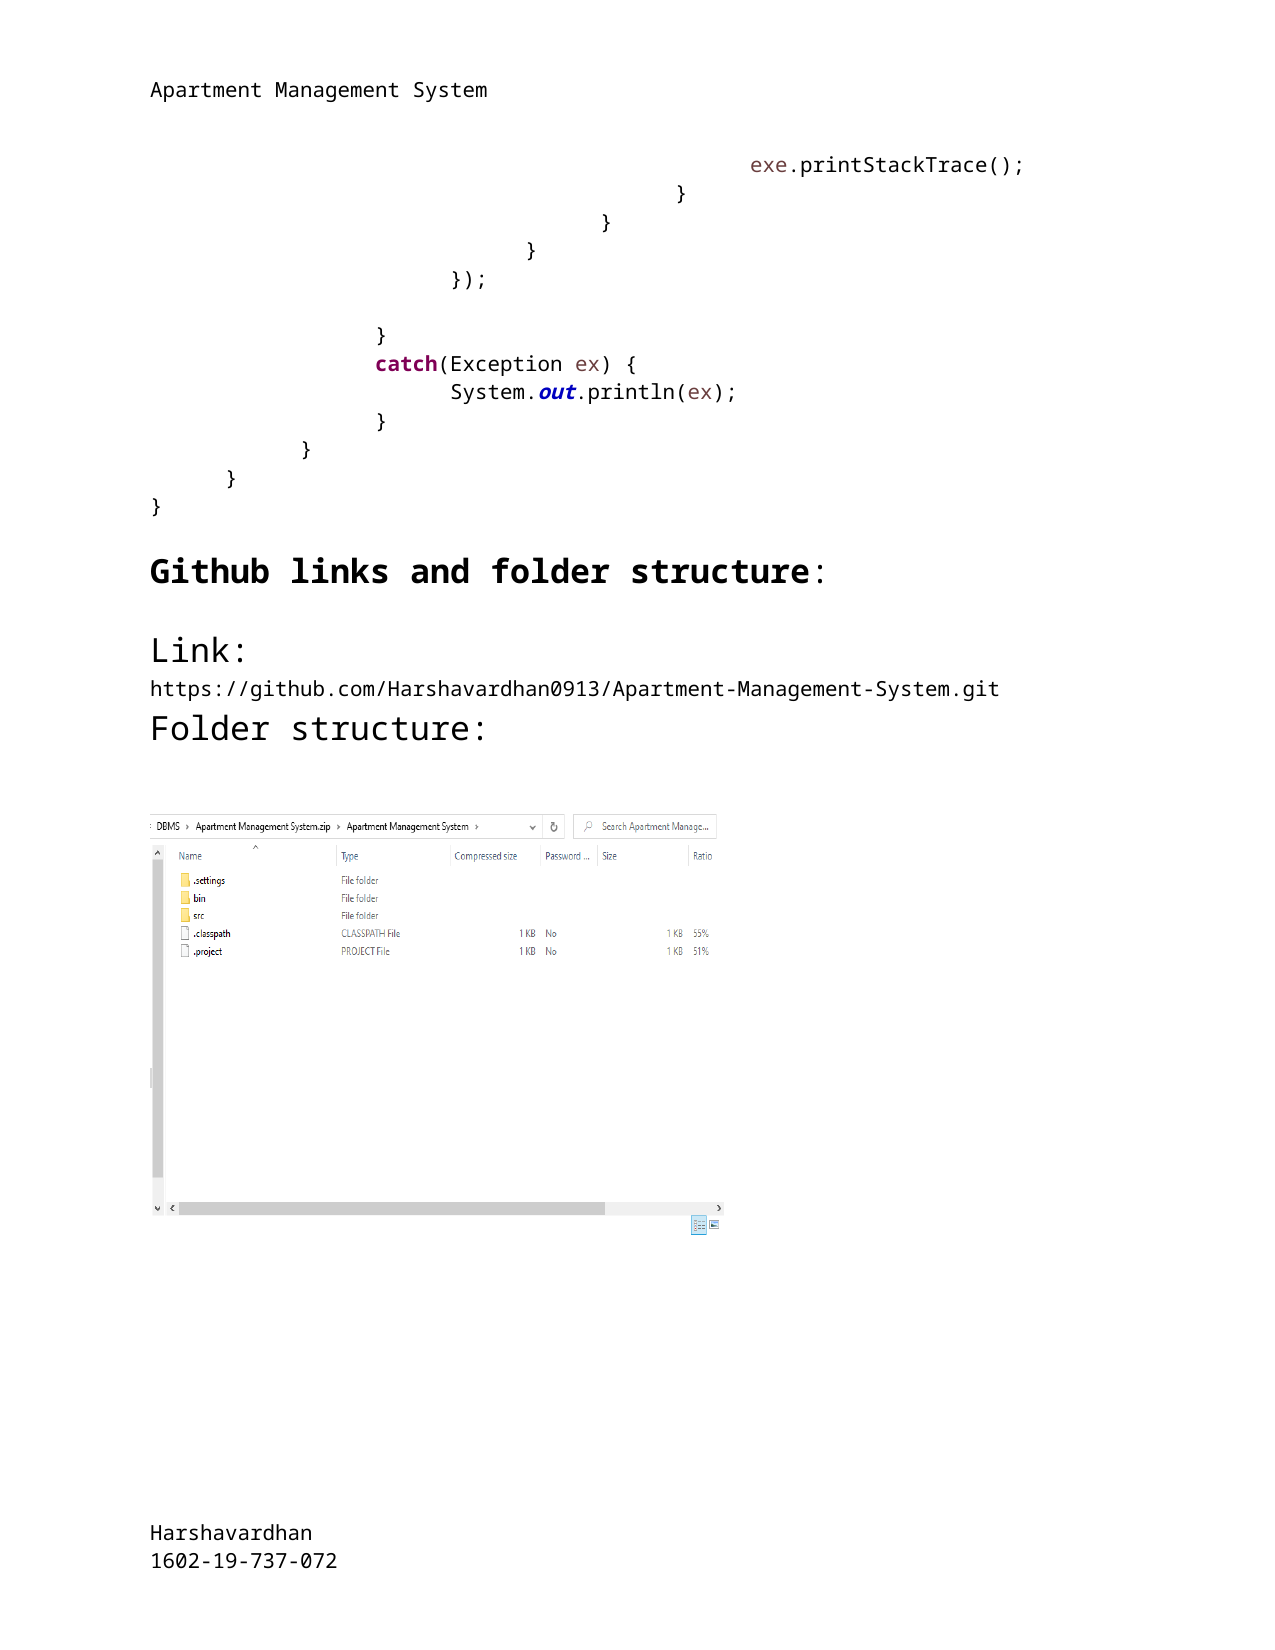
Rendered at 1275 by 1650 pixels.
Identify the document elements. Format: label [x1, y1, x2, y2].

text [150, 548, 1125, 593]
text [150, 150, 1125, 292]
picture [150, 812, 724, 1236]
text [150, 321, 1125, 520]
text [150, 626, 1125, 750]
